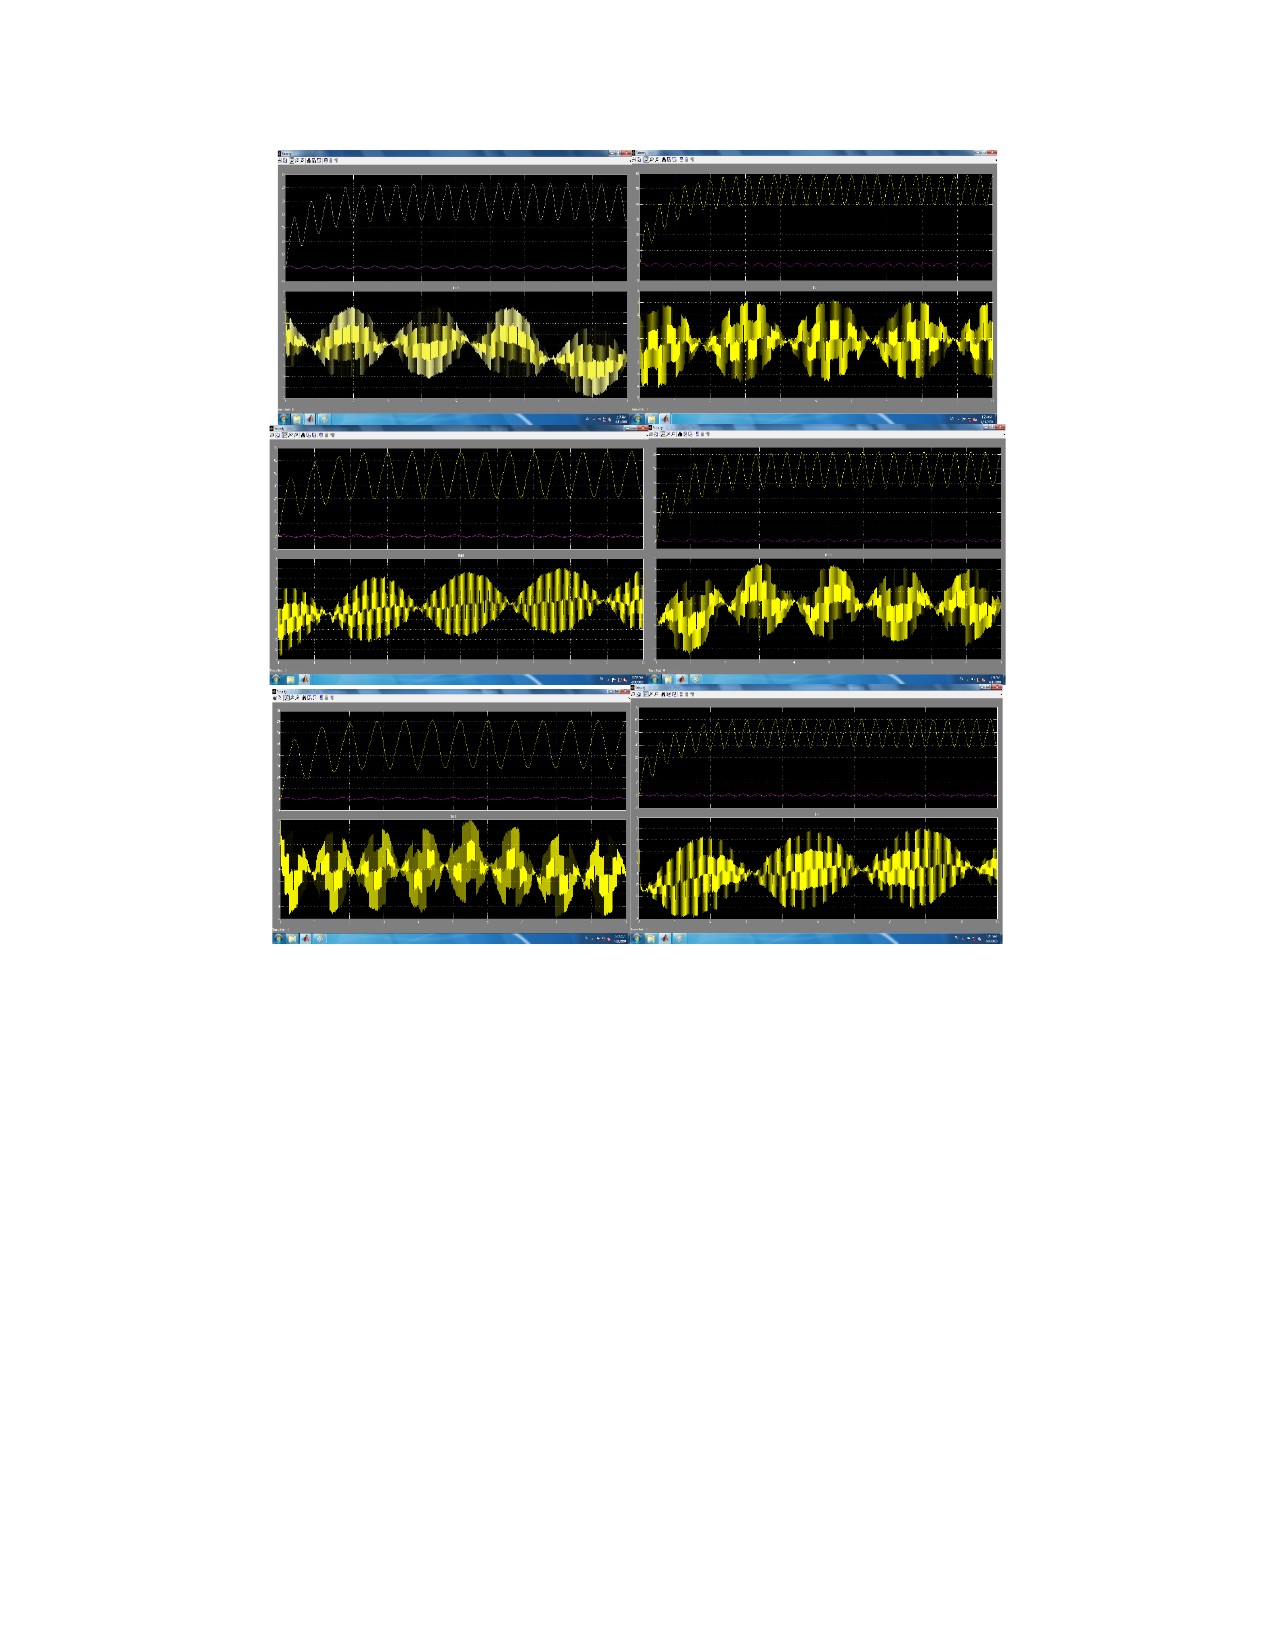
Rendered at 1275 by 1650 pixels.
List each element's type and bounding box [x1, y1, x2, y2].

picture [269, 150, 1006, 944]
